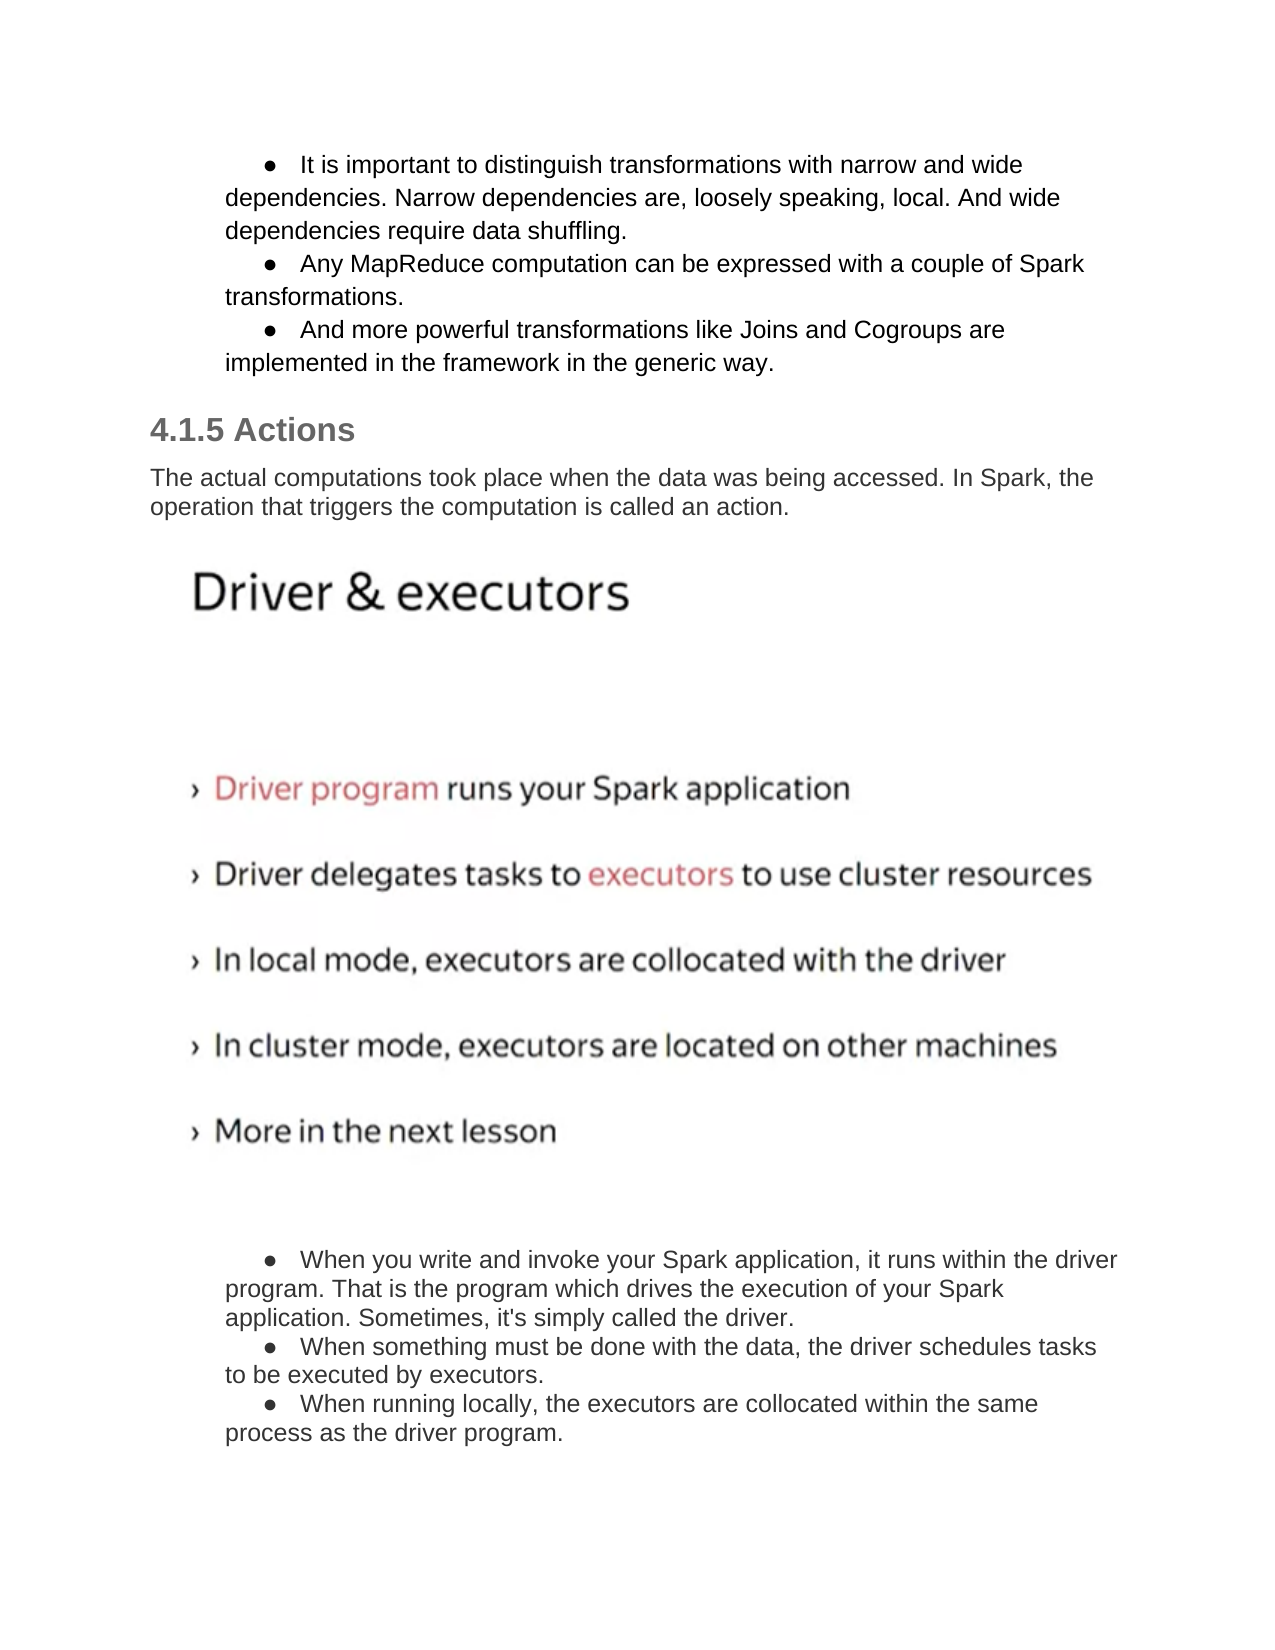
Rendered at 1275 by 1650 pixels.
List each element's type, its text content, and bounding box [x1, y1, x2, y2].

list And more powerful transformations like Joins and Cogroups are implemented in the framework in the generic way. [225, 315, 1125, 377]
picture [150, 543, 1125, 1223]
text The actual computations took place when the data was being accessed. In Spark, the operation that triggers the computation is called an action. [150, 463, 1125, 520]
list It is important to distinguish transformations with narrow and wide dependencies. Narrow dependencies are, loosely speaking, local. And wide dependencies require data shuffling. [225, 150, 1125, 245]
list When running locally, the executors are collocated within the same process as the driver program. [225, 1389, 1125, 1447]
list When you write and invoke your Spark application, it runs within the driver program. That is the program which drives the execution of your Spark application. Sometimes, it's simply called the driver. [225, 1245, 1125, 1332]
subtitle 4.1.5 Actions [150, 410, 1125, 449]
list Any MapReduce computation can be expressed with a couple of Spark transformations. [225, 249, 1125, 311]
list When something must be done with the data, the driver schedules tasks to be executed by executors. [225, 1332, 1125, 1389]
